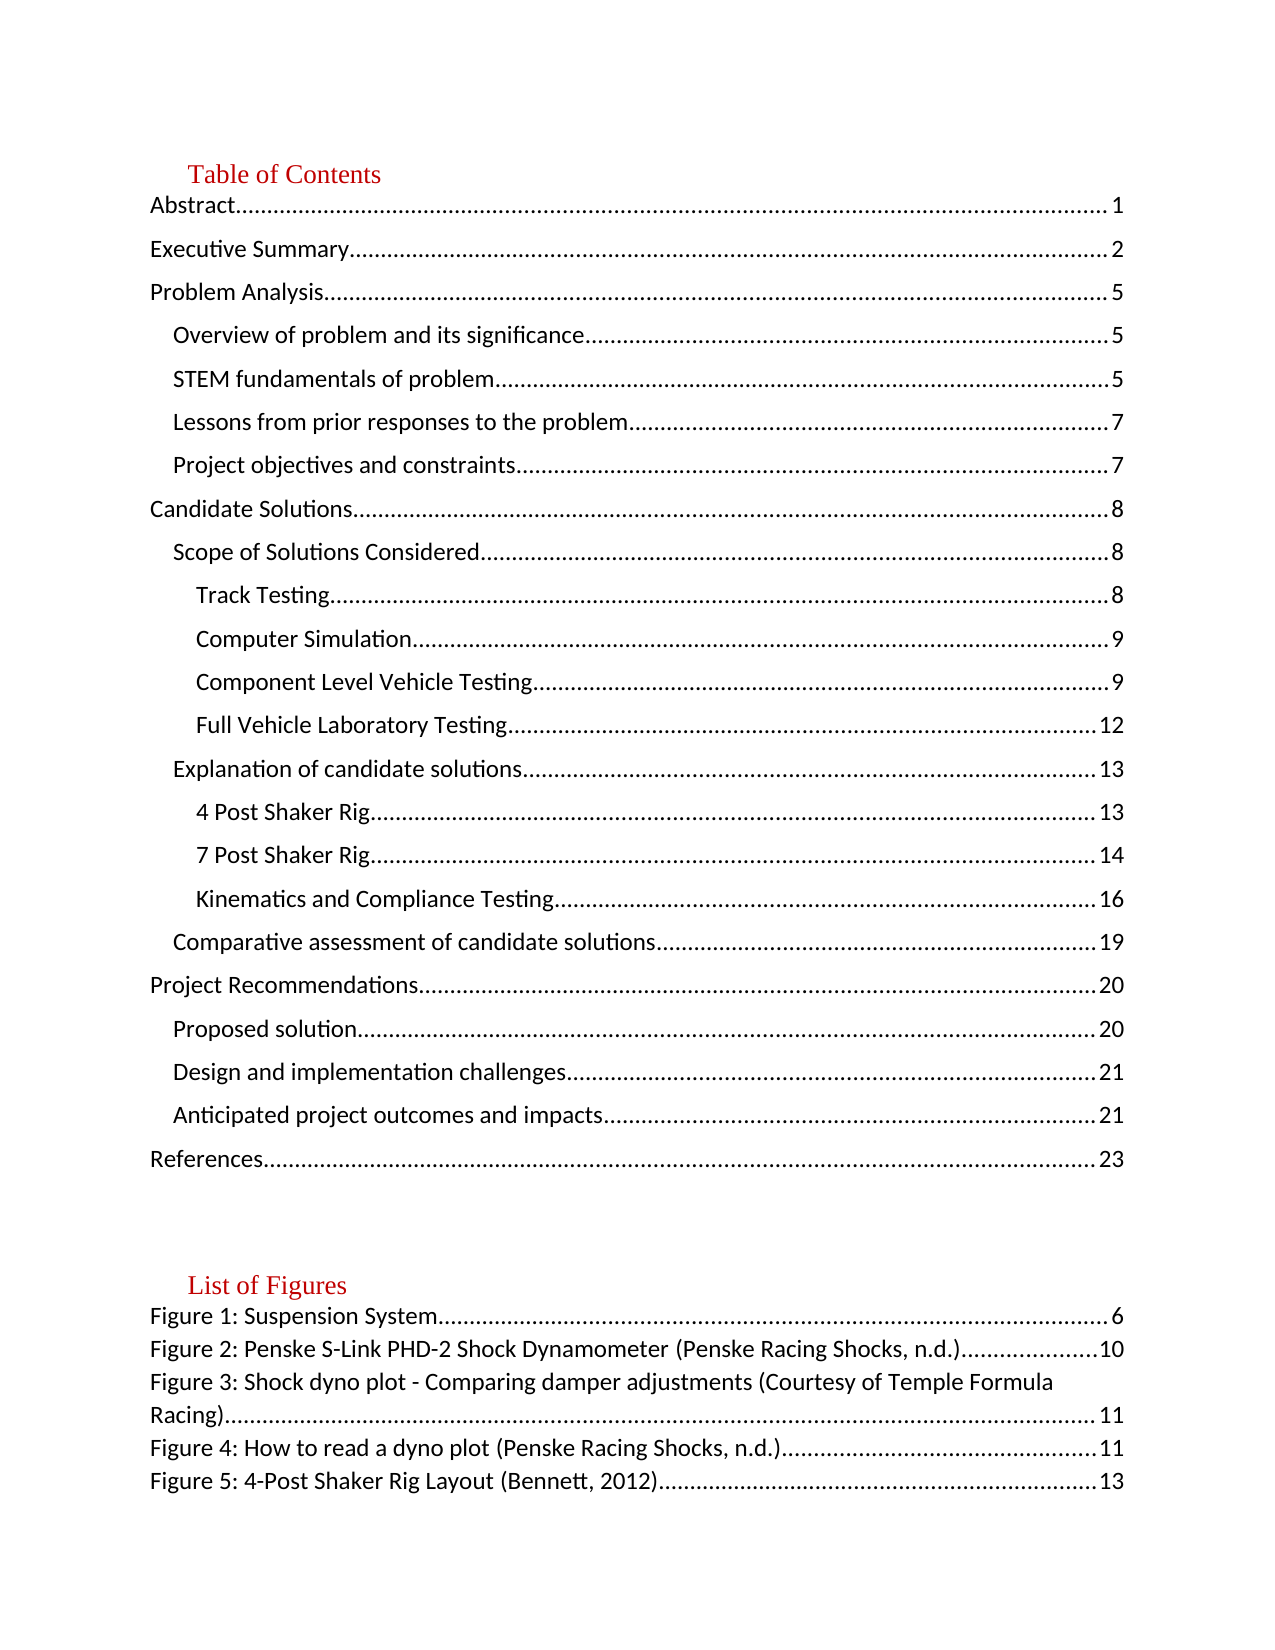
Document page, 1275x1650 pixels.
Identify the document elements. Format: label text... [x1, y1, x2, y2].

text List of Figures [187, 1269, 1125, 1300]
text Figure 3: Shock dyno plot - Comparing damper adjustments (Courtesy of Temple Formula Racing) 11 [150, 1366, 1125, 1429]
text Figure 5: 4-Post Shaker Rig Layout (Bennett, 2012) 13 [150, 1465, 1125, 1495]
text Figure 1: Suspension System 6 [150, 1300, 1125, 1331]
text Figure 2: Penske S-Link PHD-2 Shock Dynamometer (Penske Racing Shocks, n.d.) 10 [150, 1333, 1125, 1364]
text Figure 4: How to read a dyno plot (Penske Racing Shocks, n.d.) 11 [150, 1432, 1125, 1462]
